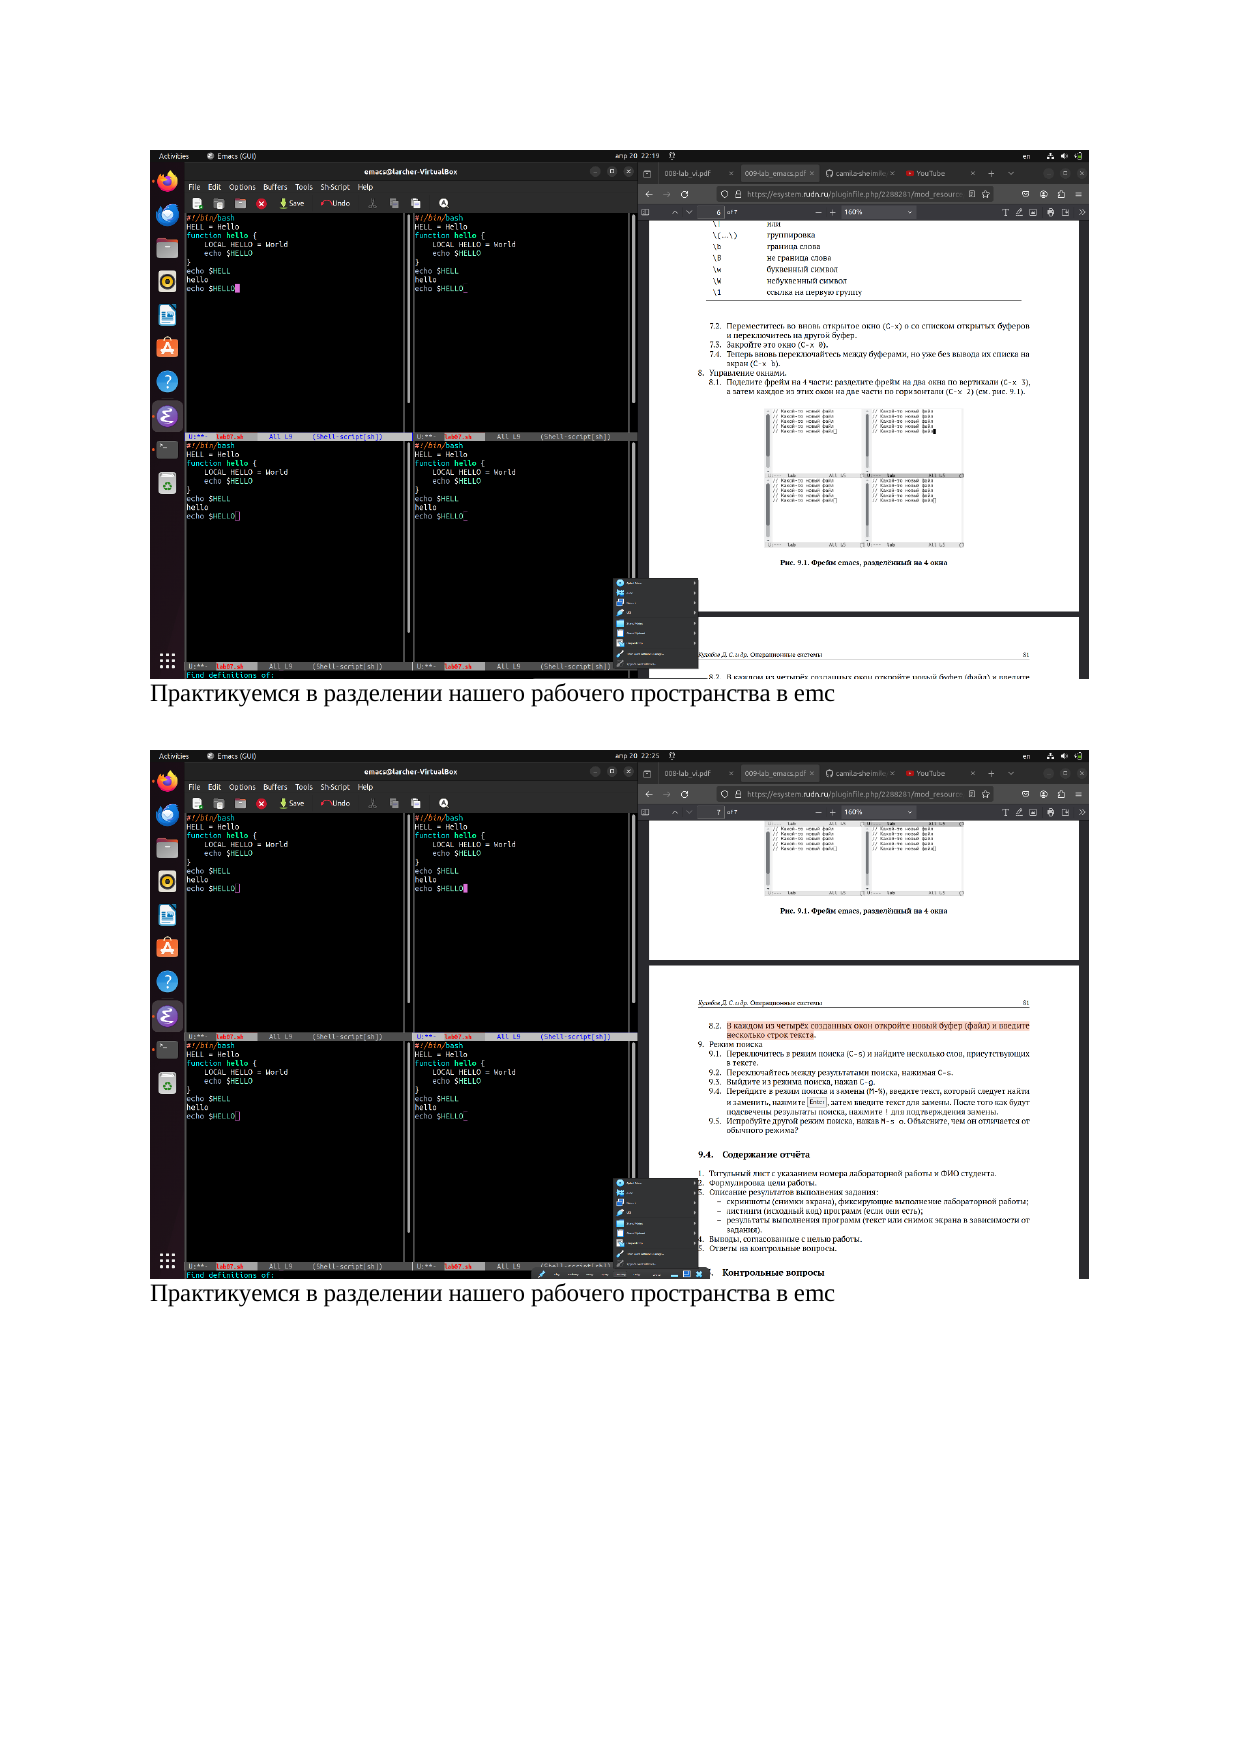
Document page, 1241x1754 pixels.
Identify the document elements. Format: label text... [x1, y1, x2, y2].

text Практикуемся в разделении нашего рабочего пространства в emc [150, 678, 1090, 707]
picture [150, 150, 1089, 679]
text Практикуемся в разделении нашего рабочего пространства в emc [150, 1278, 1090, 1307]
picture [150, 750, 1089, 1279]
